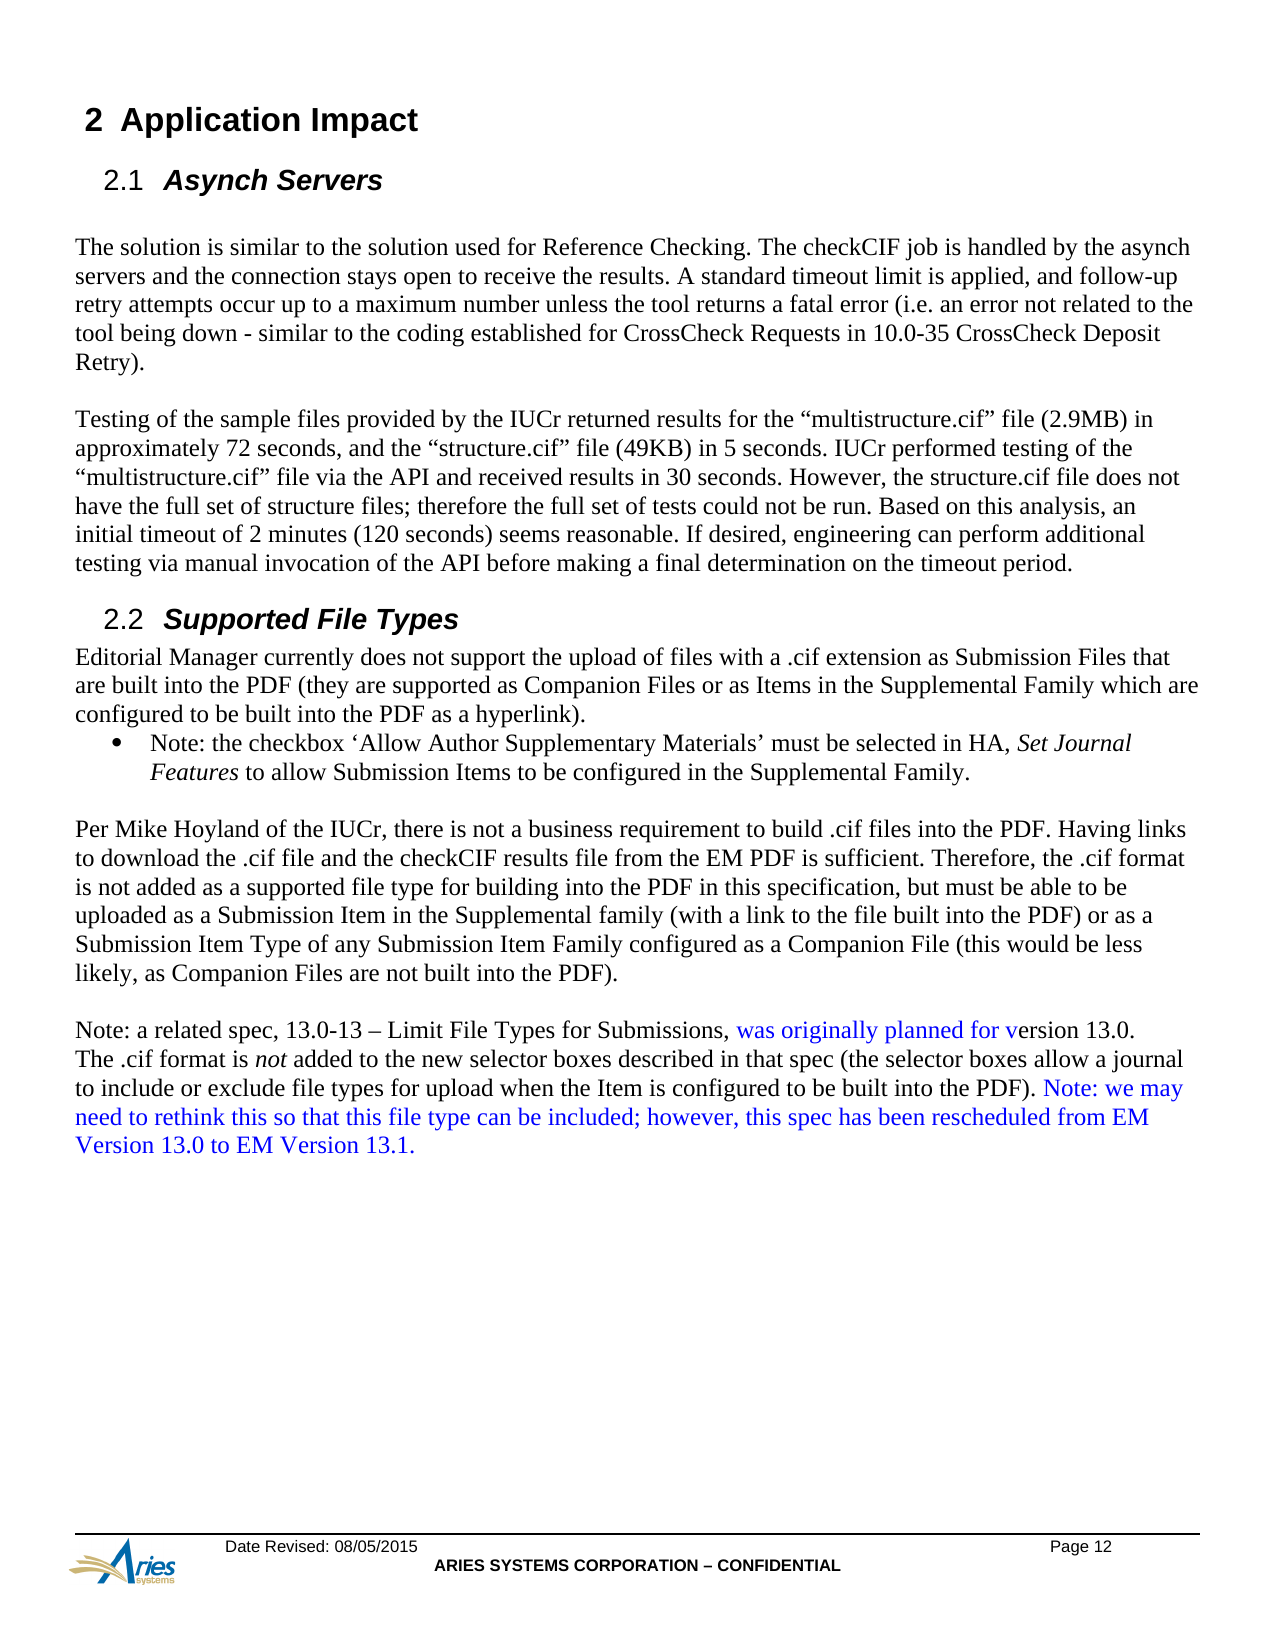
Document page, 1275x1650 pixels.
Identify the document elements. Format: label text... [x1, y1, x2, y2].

text Note: a related spec, 13.0-13 – Limit File Types for Submissions, was originally planned for version 13.0. The .cif format is not added to the new selector boxes described in that spec (the selector boxes allow a journal to include or exclude file types for upload when the Item is configured to be built into the PDF). Note: we may need to rethink this so that this file type can be included; however, this spec has been rescheduled from EM Version 13.0 to EM Version 13.1. [75, 1016, 1200, 1159]
text Editorial Manager currently does not support the upload of files with a .cif extension as Submission Files that are built into the PDF (they are supported as Companion Files or as Items in the Supplemental Family which are configured to be built into the PDF as a hyperlink). [75, 642, 1200, 728]
subtitle Supported File Types [103, 602, 1200, 636]
picture [68, 1538, 175, 1585]
subtitle Application Impact [84, 100, 1200, 138]
text The solution is similar to the solution used for Reference Checking. The checkCIF job is handled by the asynch servers and the connection stays open to receive the results. A standard timeout limit is applied, and follow-up retry attempts occur up to a maximum number unless the tool returns a fatal error (i.e. an error not related to the tool being down - similar to the coding established for CrossCheck Requests in 10.0-35 CrossCheck Deposit Retry). [75, 232, 1200, 376]
text Testing of the sample files provided by the IUCr returned results for the “multistructure.cif” file (2.9MB) in approximately 72 seconds, and the “structure.cif” file (49KB) in 5 seconds. IUCr performed testing of the “multistructure.cif” file via the API and received results in 30 seconds. However, the structure.cif file does not have the full set of structure files; therefore the full set of tests could not be run. Based on this analysis, an initial timeout of 2 minutes (120 seconds) seems reasonable. If desired, engineering can perform additional testing via manual invocation of the API before making a final determination on the timeout period. [75, 404, 1200, 577]
list Note: the checkbox ‘Allow Author Supplementary Materials’ must be selected in HA, Set Journal Features to allow Submission Items to be configured in the Supplemental Family. [112, 728, 1200, 786]
subtitle Asynch Servers [103, 163, 1200, 197]
text Per Mike Hoyland of the IUCr, there is not a business requirement to build .cif files into the PDF. Having links to download the .cif file and the checkCIF results file from the EM PDF is sufficient. Therefore, the .cif format is not added as a supported file type for building into the PDF in this specification, but must be able to be uploaded as a Submission Item in the Supplemental family (with a link to the file built into the PDF) or as a Submission Item Type of any Submission Item Family configured as a Companion File (this would be less likely, as Companion Files are not built into the PDF). [75, 814, 1200, 987]
